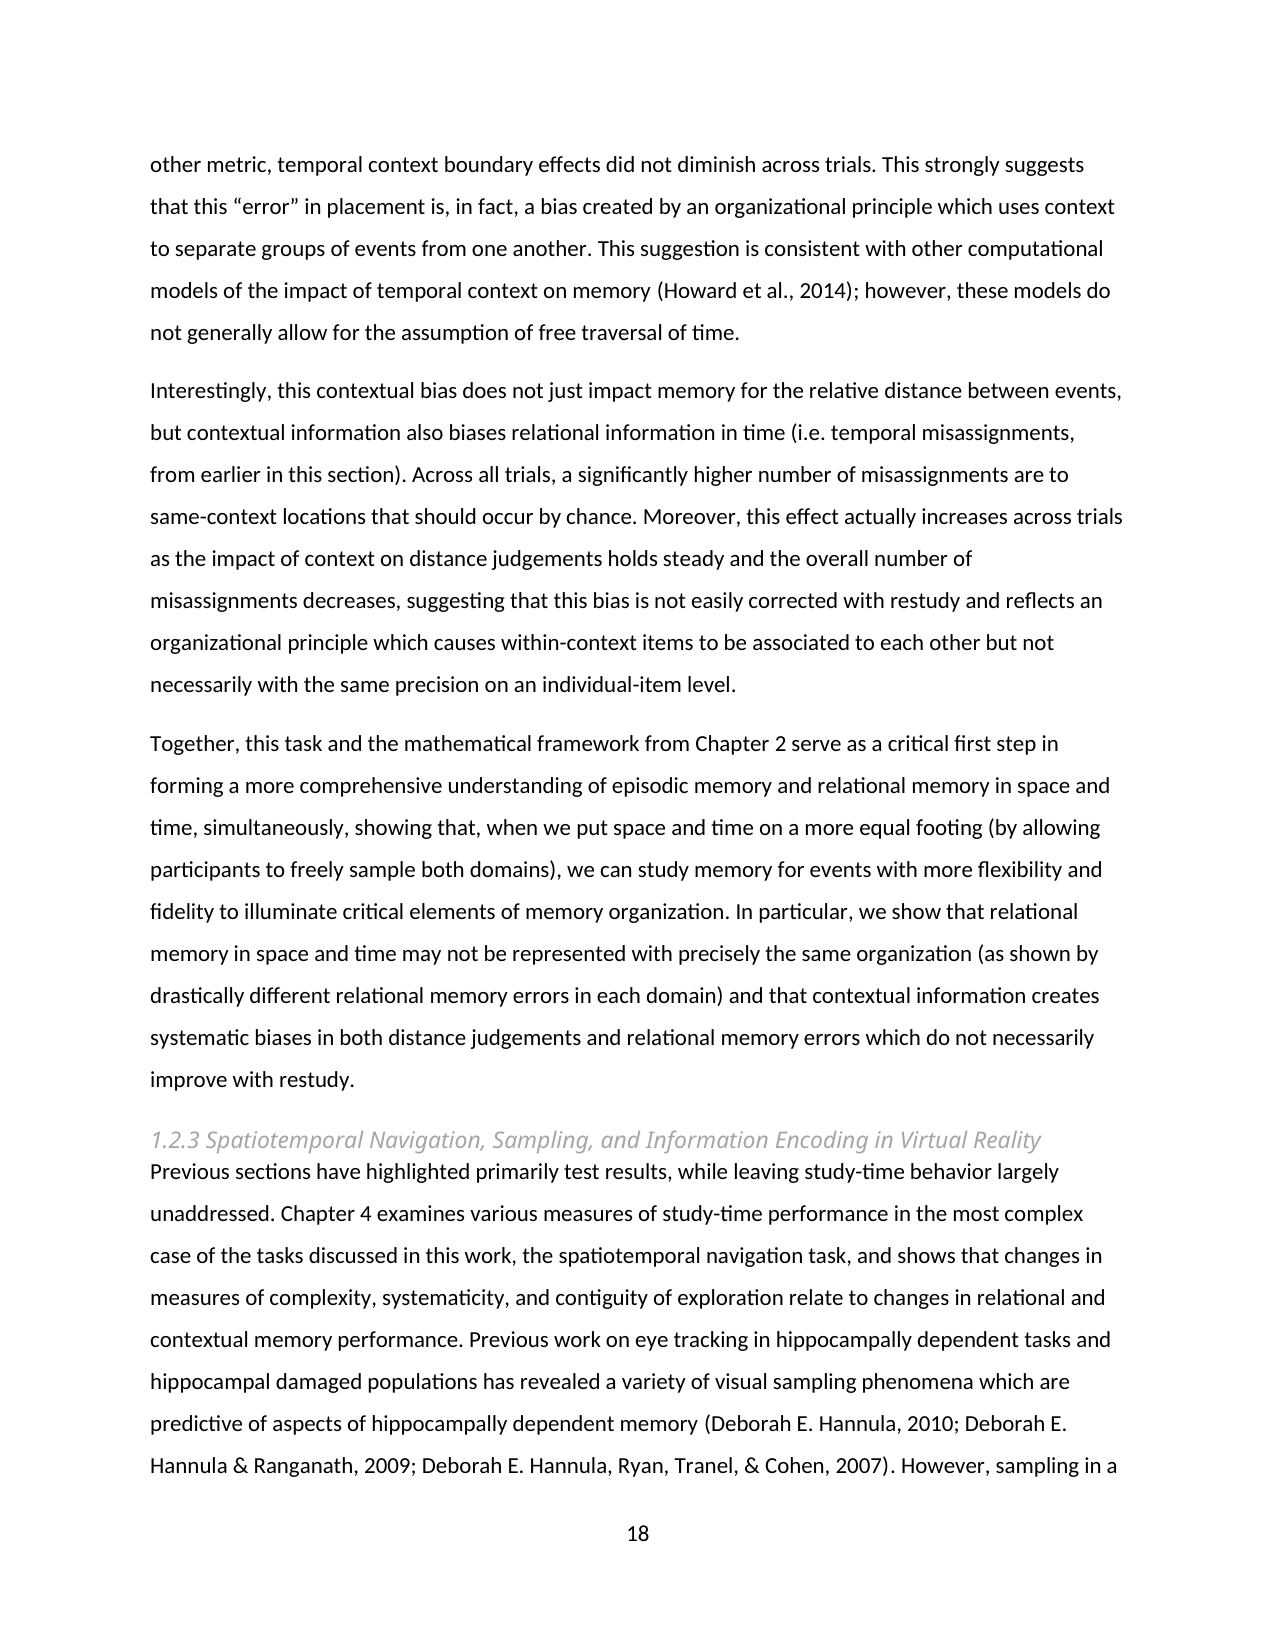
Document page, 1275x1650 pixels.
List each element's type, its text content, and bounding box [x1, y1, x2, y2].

text Together, this task and the mathematical framework from Chapter 2 serve as a critical first step in forming a more comprehensive understanding of episodic memory and relational memory in space and time, simultaneously, showing that, when we put space and time on a more equal footing (by allowing participants to freely sample both domains), we can study memory for events with more flexibility and fidelity to illuminate critical elements of memory organization. In particular, we show that relational memory in space and time may not be represented with precisely the same organization (as shown by drastically different relational memory errors in each domain) and that contextual information creates systematic biases in both distance judgements and relational memory errors which do not necessarily improve with restudy. [150, 729, 1125, 1093]
text Interestingly, this contextual bias does not just impact memory for the relative distance between events, but contextual information also biases relational information in time (i.e. temporal misassignments, from earlier in this section). Across all trials, a significantly higher number of misassignments are to same-context locations that should occur by chance. Moreover, this effect actually increases across trials as the impact of context on distance judgements holds steady and the overall number of misassignments decreases, suggesting that this bias is not easily corrected with restudy and reflects an organizational principle which causes within-context items to be associated to each other but not necessarily with the same precision on an individual-item level. [150, 377, 1125, 698]
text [150, 1157, 1125, 1479]
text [150, 150, 1125, 346]
subtitle 1.2.3 Spatiotemporal Navigation, Sampling, and Information Encoding in Virtual Reality [150, 1123, 1125, 1155]
